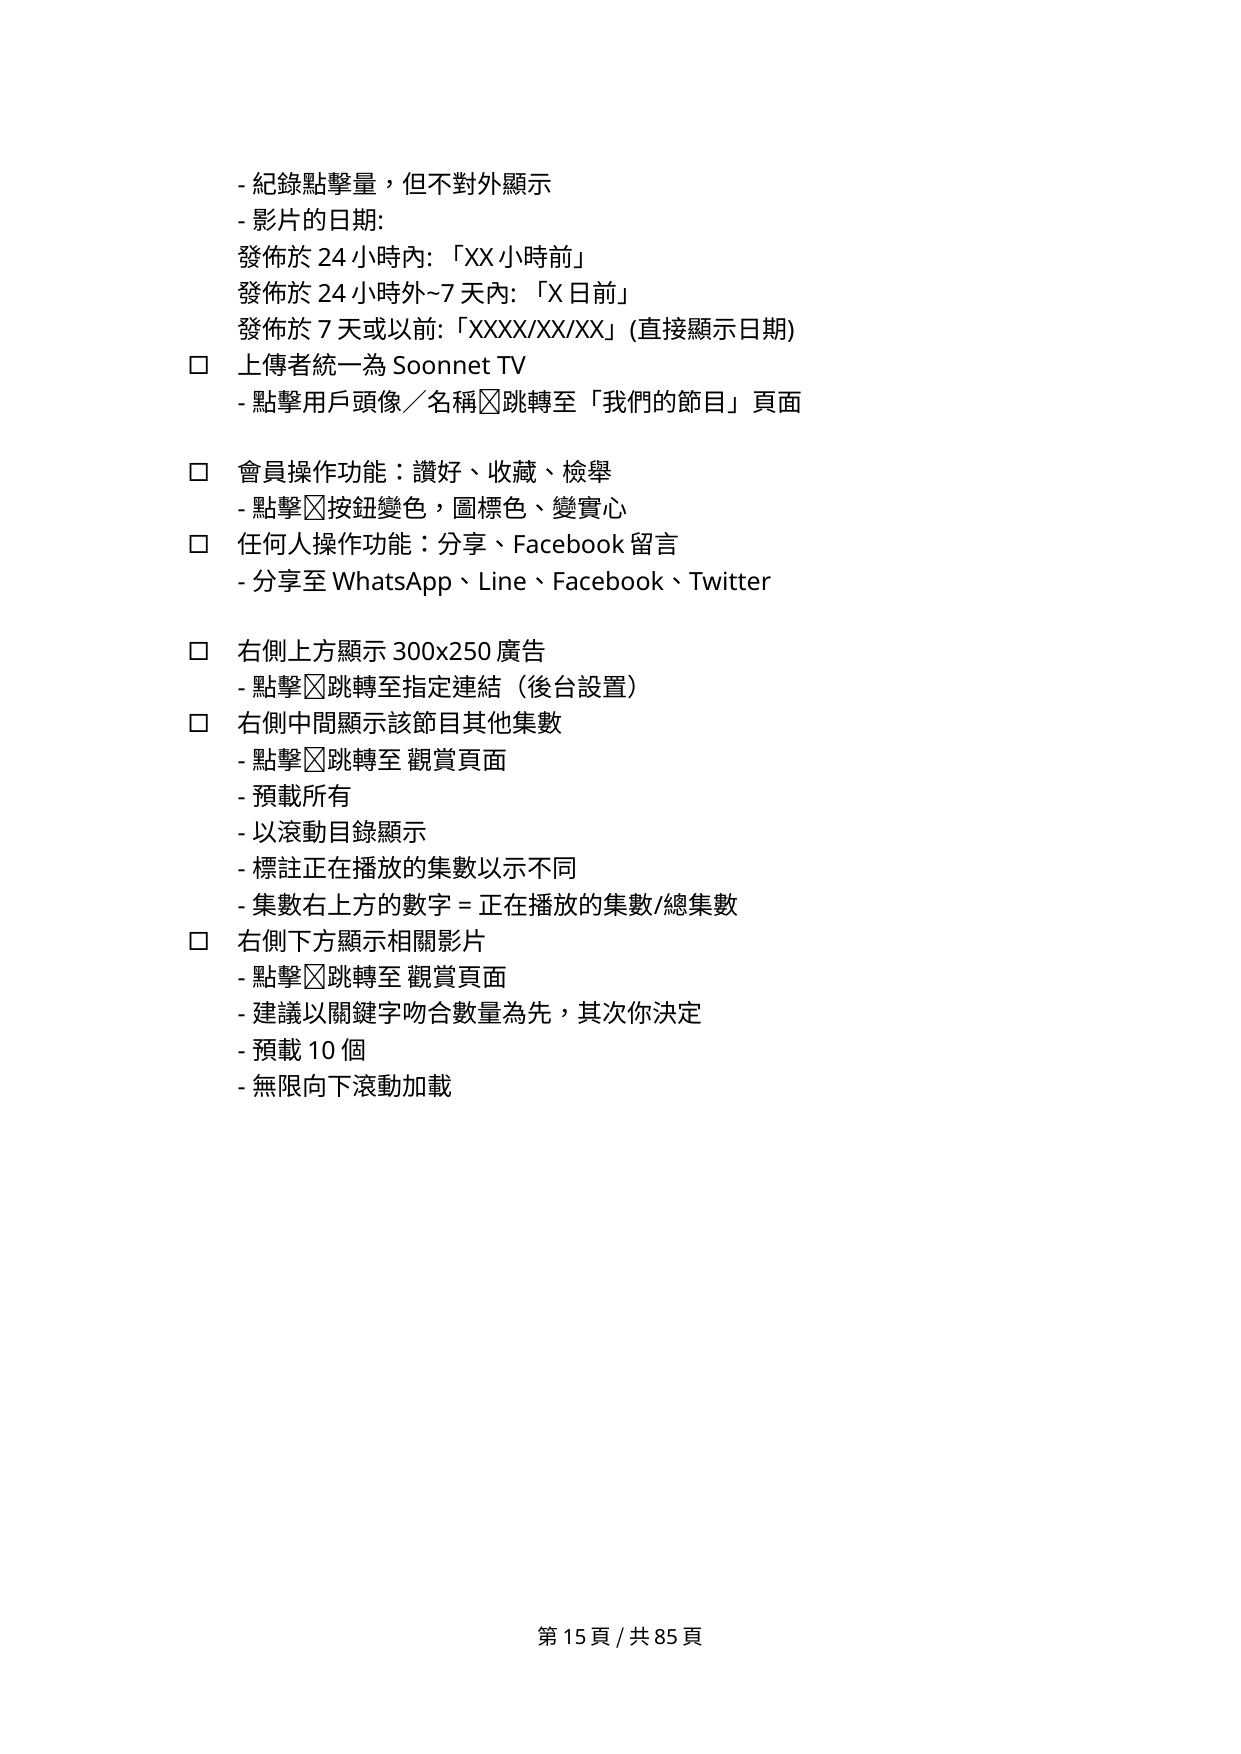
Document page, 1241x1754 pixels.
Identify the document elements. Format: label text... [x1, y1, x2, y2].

list 右側中間顯示該節目其他集數 - 點擊跳轉至 觀賞頁面 - 預載所有 - 以滾動目錄顯示 - 標註正在播放的集數以示不同 - 集數右上方的數字 = 正在播放的集數/總集數 [187, 704, 1053, 921]
list 上傳者統一為Soonnet TV - 點擊用戶頭像／名稱跳轉至「我們的節目」頁面 [187, 346, 1053, 418]
list 右側上方顯示300x250廣告 - 點擊跳轉至指定連結（後台設置） [187, 631, 1053, 704]
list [187, 164, 1053, 346]
list 右側下方顯示相關影片 - 點擊跳轉至 觀賞頁面 - 建議以關鍵字吻合數量為先，其次你決定 - 預載10個 - 無限向下滾動加載 [187, 921, 1053, 1103]
list 任何人操作功能：分享、Facebook留言 - 分享至WhatsApp、Line、Facebook、Twitter [187, 525, 1053, 597]
list 會員操作功能：讚好、收藏、檢舉 - 點擊按鈕變色，圖標色、變實心 [187, 452, 1053, 525]
